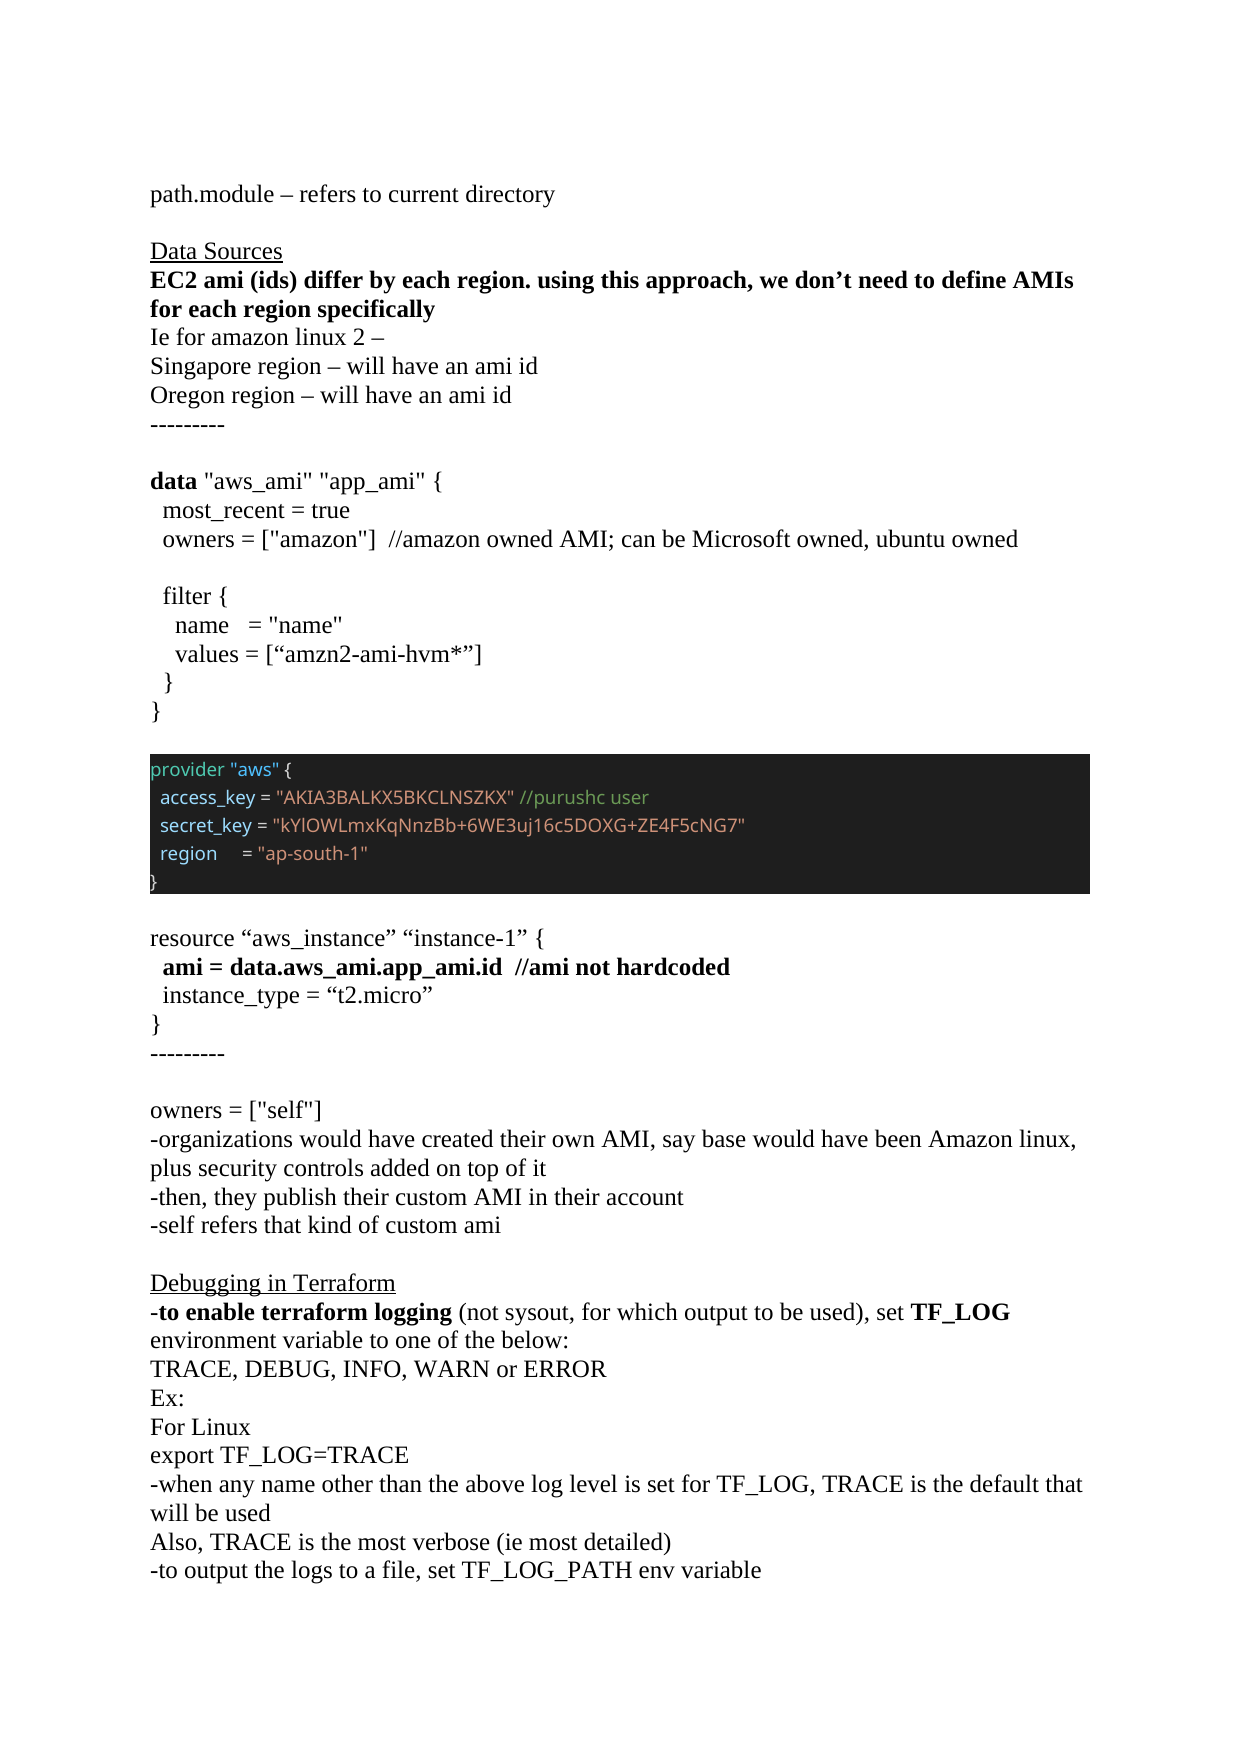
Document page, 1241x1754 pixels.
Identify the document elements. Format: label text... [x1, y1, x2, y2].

text region = "ap-south-1" [150, 838, 1090, 866]
text } [150, 667, 1090, 696]
text owners = ["amazon"] //amazon owned AMI; can be Microsoft owned, ubuntu owned [150, 524, 1090, 552]
text Ex: [150, 1383, 1090, 1412]
text } [150, 696, 1090, 725]
text TRACE, DEBUG, INFO, WARN or ERROR [150, 1354, 1090, 1383]
text access_key = "AKIA3BALKX5BKCLNSZKX" //purushc user [150, 782, 1090, 810]
text -to enable terraform logging (not sysout, for which output to be used), set TF_LOG environment variable to one of the below: [150, 1297, 1090, 1354]
text secret_key = "kYlOWLmxKqNnzBb+6WE3uj16c5DOXG+ZE4F5cNG7" [150, 810, 1090, 838]
text For Linux [150, 1412, 1090, 1441]
text provider "aws" { [150, 754, 1090, 782]
text Ie for amazon linux 2 – [150, 322, 1090, 351]
text Data Sources [150, 236, 1090, 265]
text most_recent = true [150, 495, 1090, 524]
text name = "name" [150, 610, 1090, 639]
text --------- [150, 409, 1090, 437]
text EC2 ami (ids) differ by each region. using this approach, we don’t need to define AMIs for each region specifically [150, 265, 1090, 322]
text path.module – refers to current directory [150, 179, 1090, 207]
text instance_type = “t2.micro” [150, 981, 1090, 1009]
text -then, they publish their custom AMI in their account [150, 1182, 1090, 1211]
text Oregon region – will have an ami id [150, 380, 1090, 409]
text Also, TRACE is the most verbose (ie most detailed) [150, 1527, 1090, 1556]
text -to output the logs to a file, set TF_LOG_PATH env variable [150, 1556, 1090, 1584]
text Singapore region – will have an ami id [150, 351, 1090, 380]
text } [150, 866, 1090, 894]
text --------- [150, 1038, 1090, 1067]
text } [150, 1009, 1090, 1038]
text -self refers that kind of custom ami [150, 1211, 1090, 1239]
text data "aws_ami" "app_ami" { [150, 466, 1090, 495]
text -organizations would have created their own AMI, say base would have been Amazon linux, plus security controls added on top of it [150, 1124, 1090, 1182]
text values = [“amzn2-ami-hvm*”] [150, 639, 1090, 667]
text resource “aws_instance” “instance-1” { [150, 923, 1090, 952]
text -when any name other than the above log level is set for TF_LOG, TRACE is the default that will be used [150, 1469, 1090, 1527]
text ami = data.aws_ami.app_ami.id //ami not hardcoded [150, 952, 1090, 981]
text export TF_LOG=TRACE [150, 1441, 1090, 1469]
text Debugging in Terraform [150, 1268, 1090, 1297]
text filter { [150, 581, 1090, 610]
text owners = ["self"] [150, 1096, 1090, 1124]
